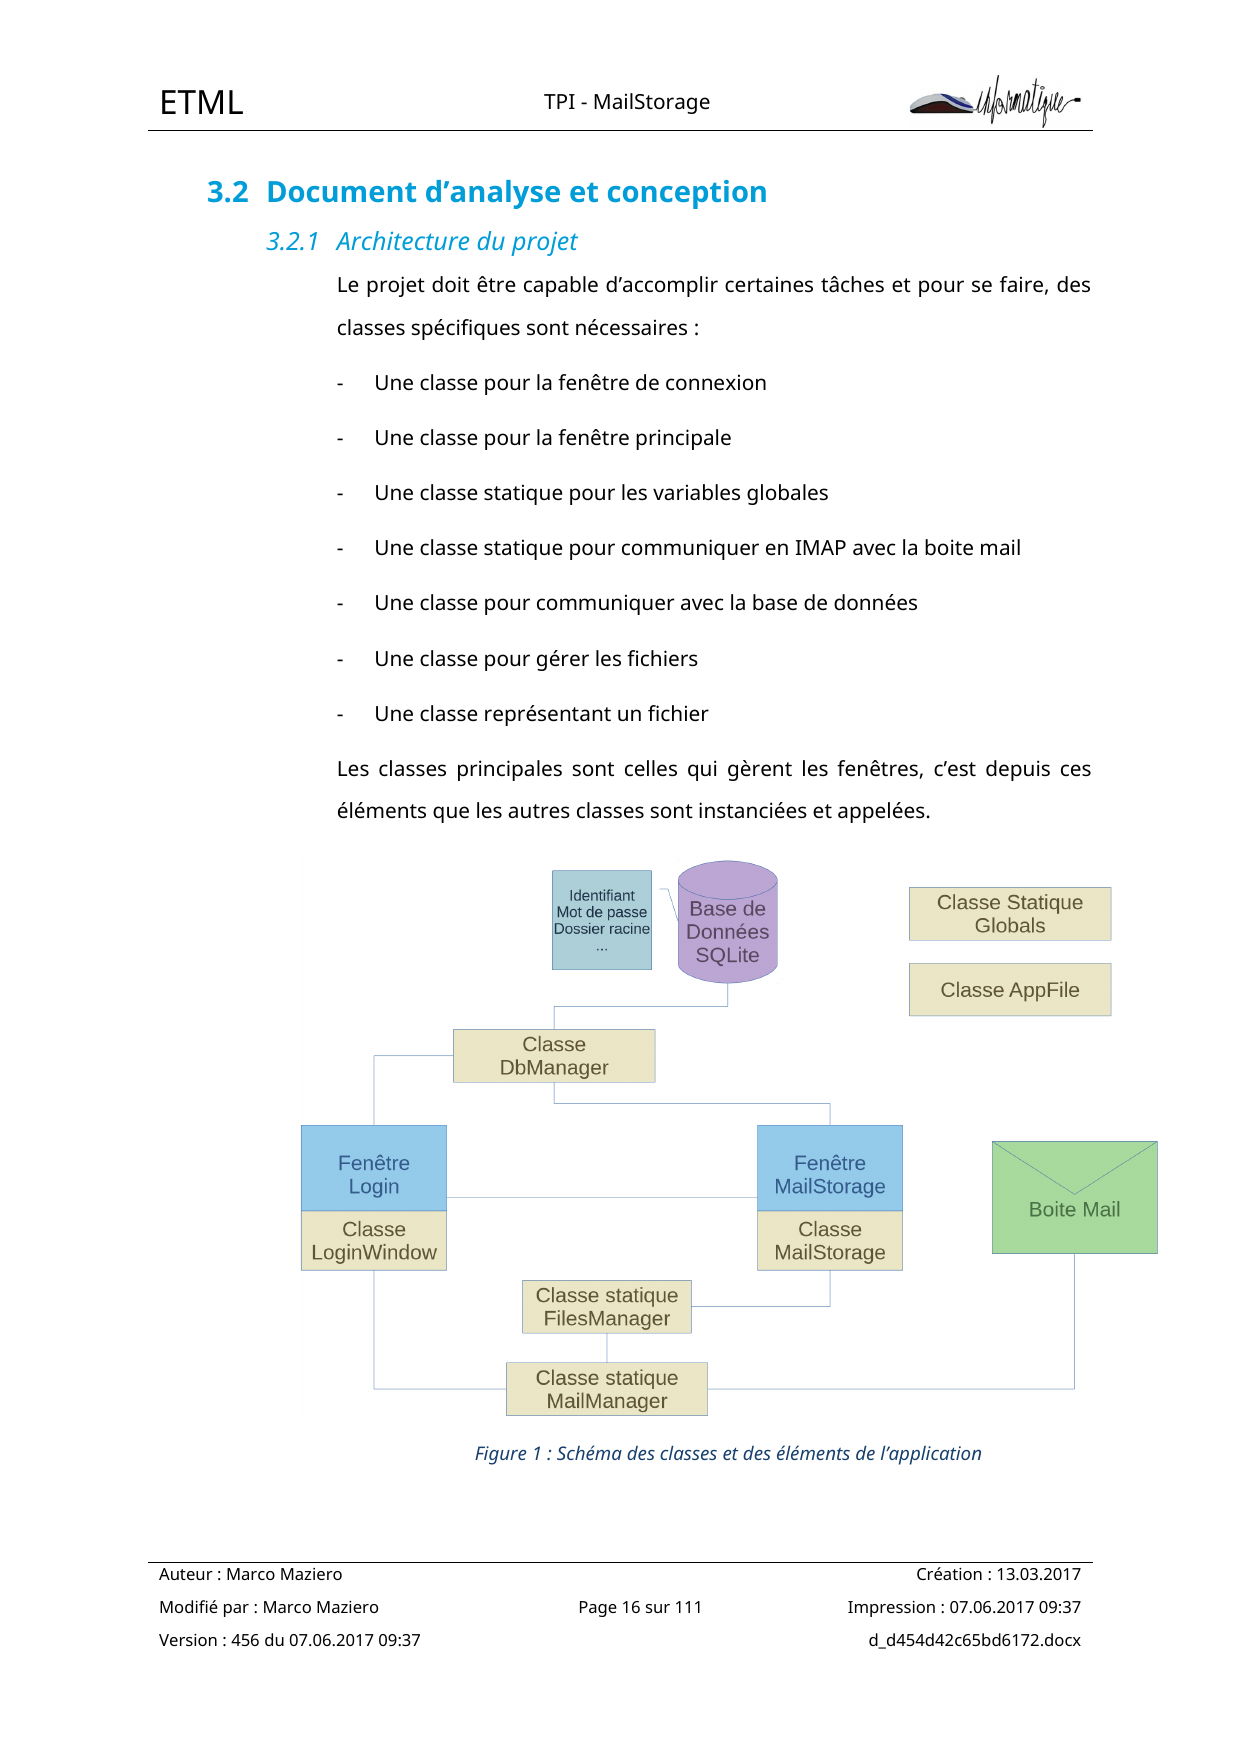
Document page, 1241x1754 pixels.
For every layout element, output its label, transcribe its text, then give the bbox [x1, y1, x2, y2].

text Les classes principales sont celles qui gèrent les fenêtres, c’est depuis ces éléments que les autres classes sont instanciées et appelées. [337, 754, 1092, 825]
list Une classe pour gérer les fichiers [337, 644, 1092, 672]
list Une classe pour communiquer avec la base de données [337, 588, 1092, 617]
list Une classe statique pour communiquer en IMAP avec la boite mail [337, 533, 1092, 562]
picture [909, 75, 1082, 128]
subtitle Architecture du projet [266, 224, 1092, 258]
list Une classe représentant un fichier [337, 699, 1092, 727]
list Une classe statique pour les variables globales [337, 478, 1092, 507]
picture [298, 854, 1161, 1420]
list Une classe pour la fenêtre principale [337, 423, 1092, 452]
text Le projet doit être capable d’accomplir certaines tâches et pour se faire, des classes spécifiques sont nécessaires : [337, 270, 1092, 341]
list Une classe pour la fenêtre de connexion [337, 368, 1092, 397]
subtitle Document d’analyse et conception [207, 172, 1092, 211]
